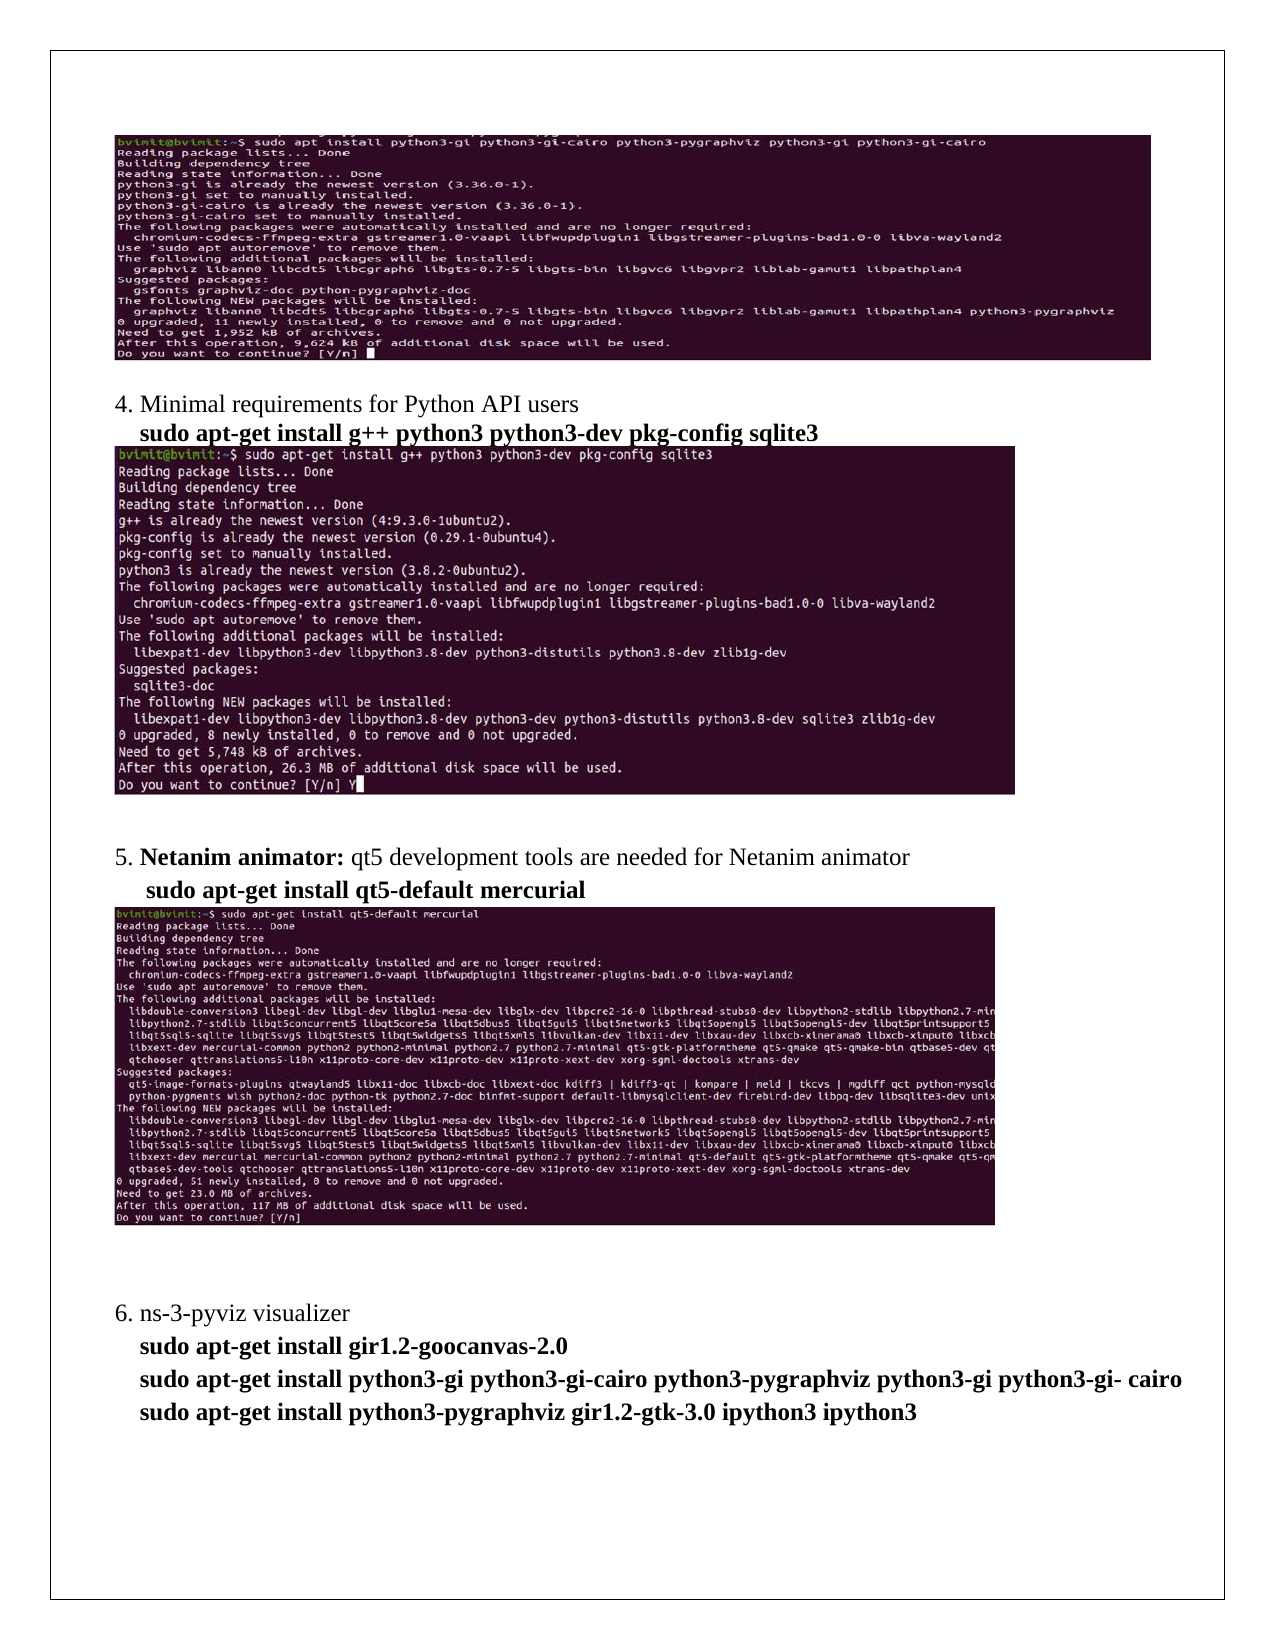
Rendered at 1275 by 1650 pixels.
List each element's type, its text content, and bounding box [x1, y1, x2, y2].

text 4. Minimal requirements for Python API users [114, 389, 1223, 418]
text sudo apt-get install gir1.2-goocanvas-2.0 [114, 1331, 1223, 1360]
picture [114, 907, 995, 1226]
text sudo apt-get install python3-pygraphviz gir1.2-gtk-3.0 ipython3 ipython3 [114, 1397, 1223, 1426]
text 5. Netanim animator: qt5 development tools are needed for Netanim animator [114, 842, 1002, 871]
picture [114, 135, 1151, 361]
text sudo apt-get install python3-gi python3-gi-cairo python3-pygraphviz python3-gi python3-gi- cairo [114, 1364, 1223, 1393]
text sudo apt-get install g++ python3 python3-dev pkg-config sqlite3 [114, 418, 1223, 447]
picture [114, 446, 1015, 795]
text sudo apt-get install qt5-default mercurial [114, 875, 1002, 903]
text 6. ns-3-pyviz visualizer [114, 1298, 1223, 1327]
